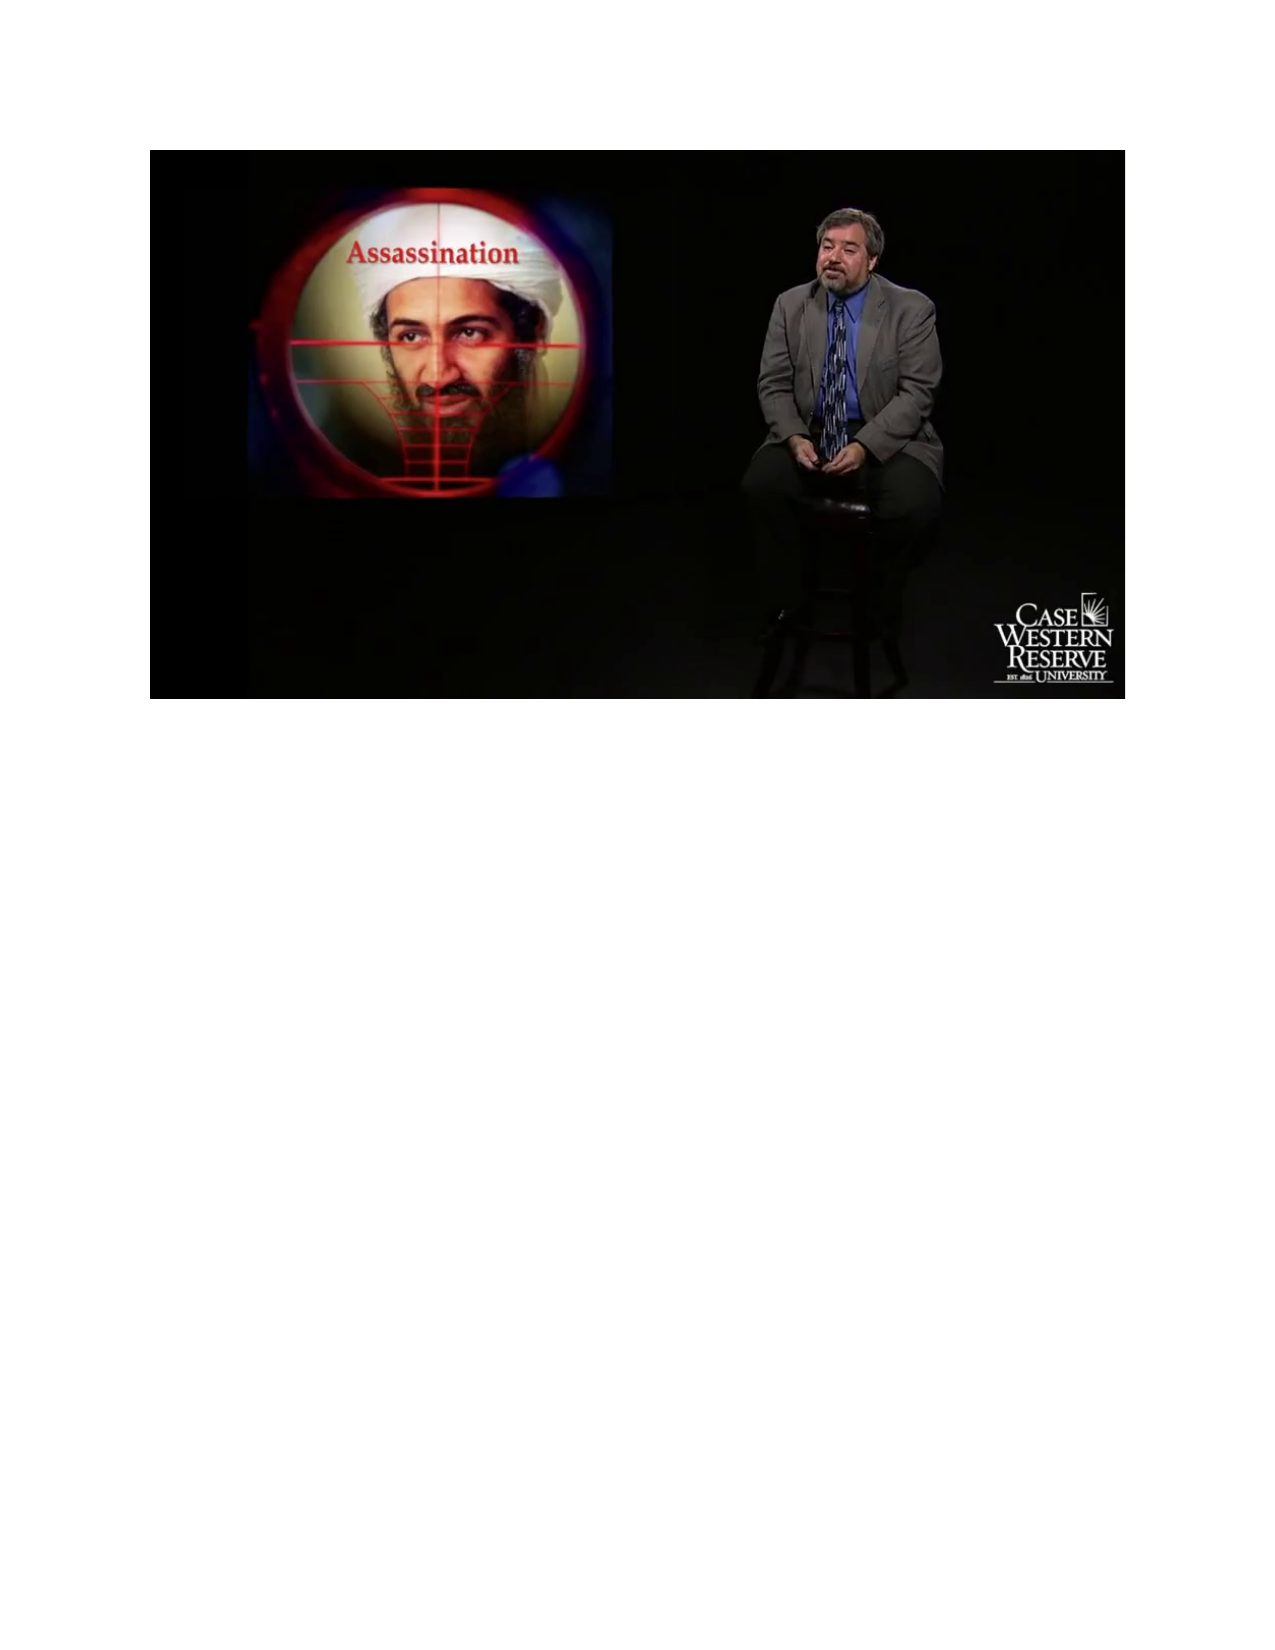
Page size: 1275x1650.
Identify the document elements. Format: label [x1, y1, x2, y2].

picture [150, 150, 1125, 699]
